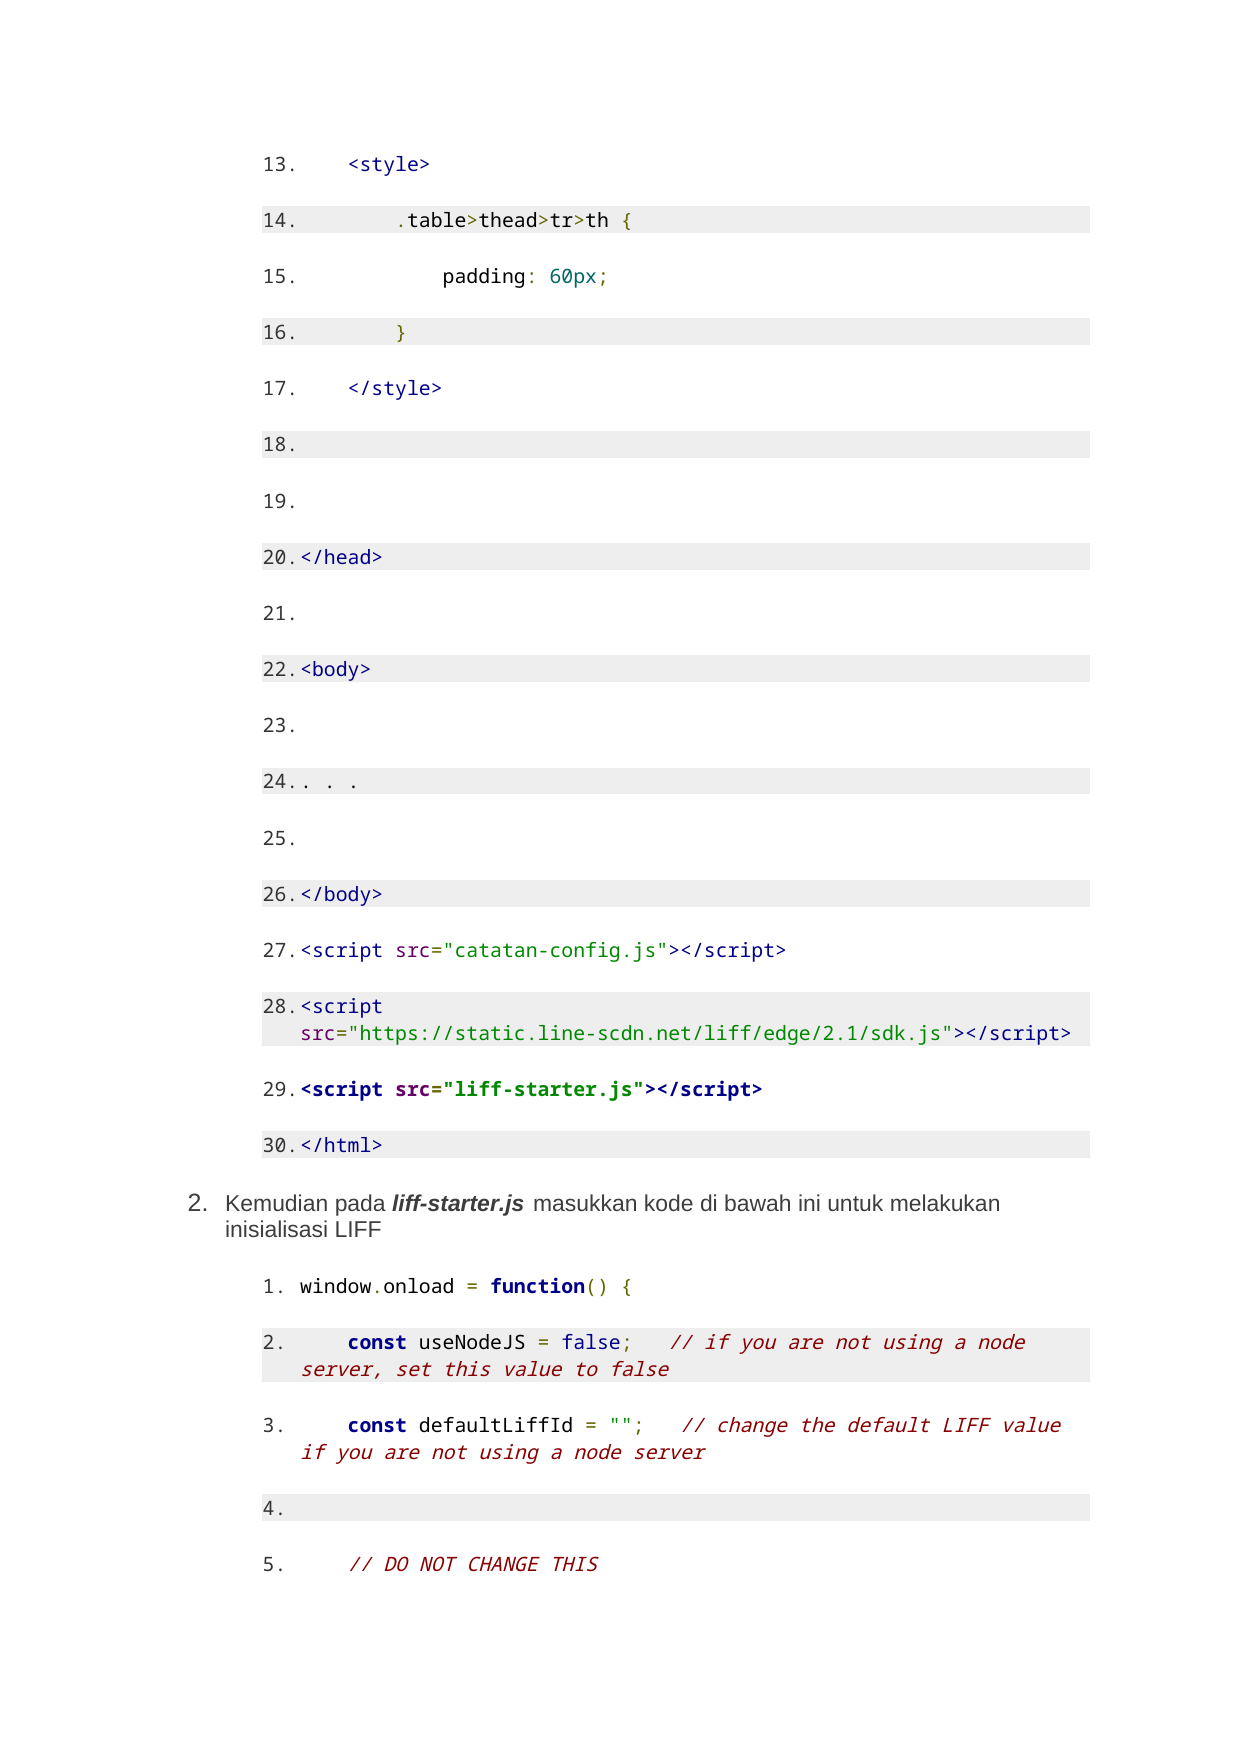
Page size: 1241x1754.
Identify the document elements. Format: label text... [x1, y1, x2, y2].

list Kemudian pada liff-starter.js masukkan kode di bawah ini untuk melakukan inisialisasi LIFF [187, 1188, 1090, 1243]
list window.onload = function() { [262, 1272, 1090, 1299]
list } [262, 318, 1090, 345]
list </head> [262, 543, 1090, 570]
list <script src="catatan-config.js"></script> [262, 936, 1090, 963]
list </style> [262, 374, 1090, 402]
list padding: 60px; [262, 262, 1090, 289]
list </html> [262, 1131, 1090, 1158]
list <script src="https://static.line-scdn.net/liff/edge/2.1/sdk.js"></script> [262, 992, 1090, 1046]
list <body> [262, 655, 1090, 682]
list . . . [262, 768, 1090, 794]
list // DO NOT CHANGE THIS [262, 1550, 1090, 1577]
list const defaultLiffId = ""; // change the default LIFF value if you are not using a node server [262, 1411, 1090, 1465]
list <script src="liff-starter.js"></script> [262, 1075, 1090, 1102]
list .table>thead>tr>th { [262, 206, 1090, 233]
list <style> [262, 150, 1090, 177]
list </body> [262, 880, 1090, 907]
list const useNodeJS = false; // if you are not using a node server, set this value to false [262, 1328, 1090, 1382]
